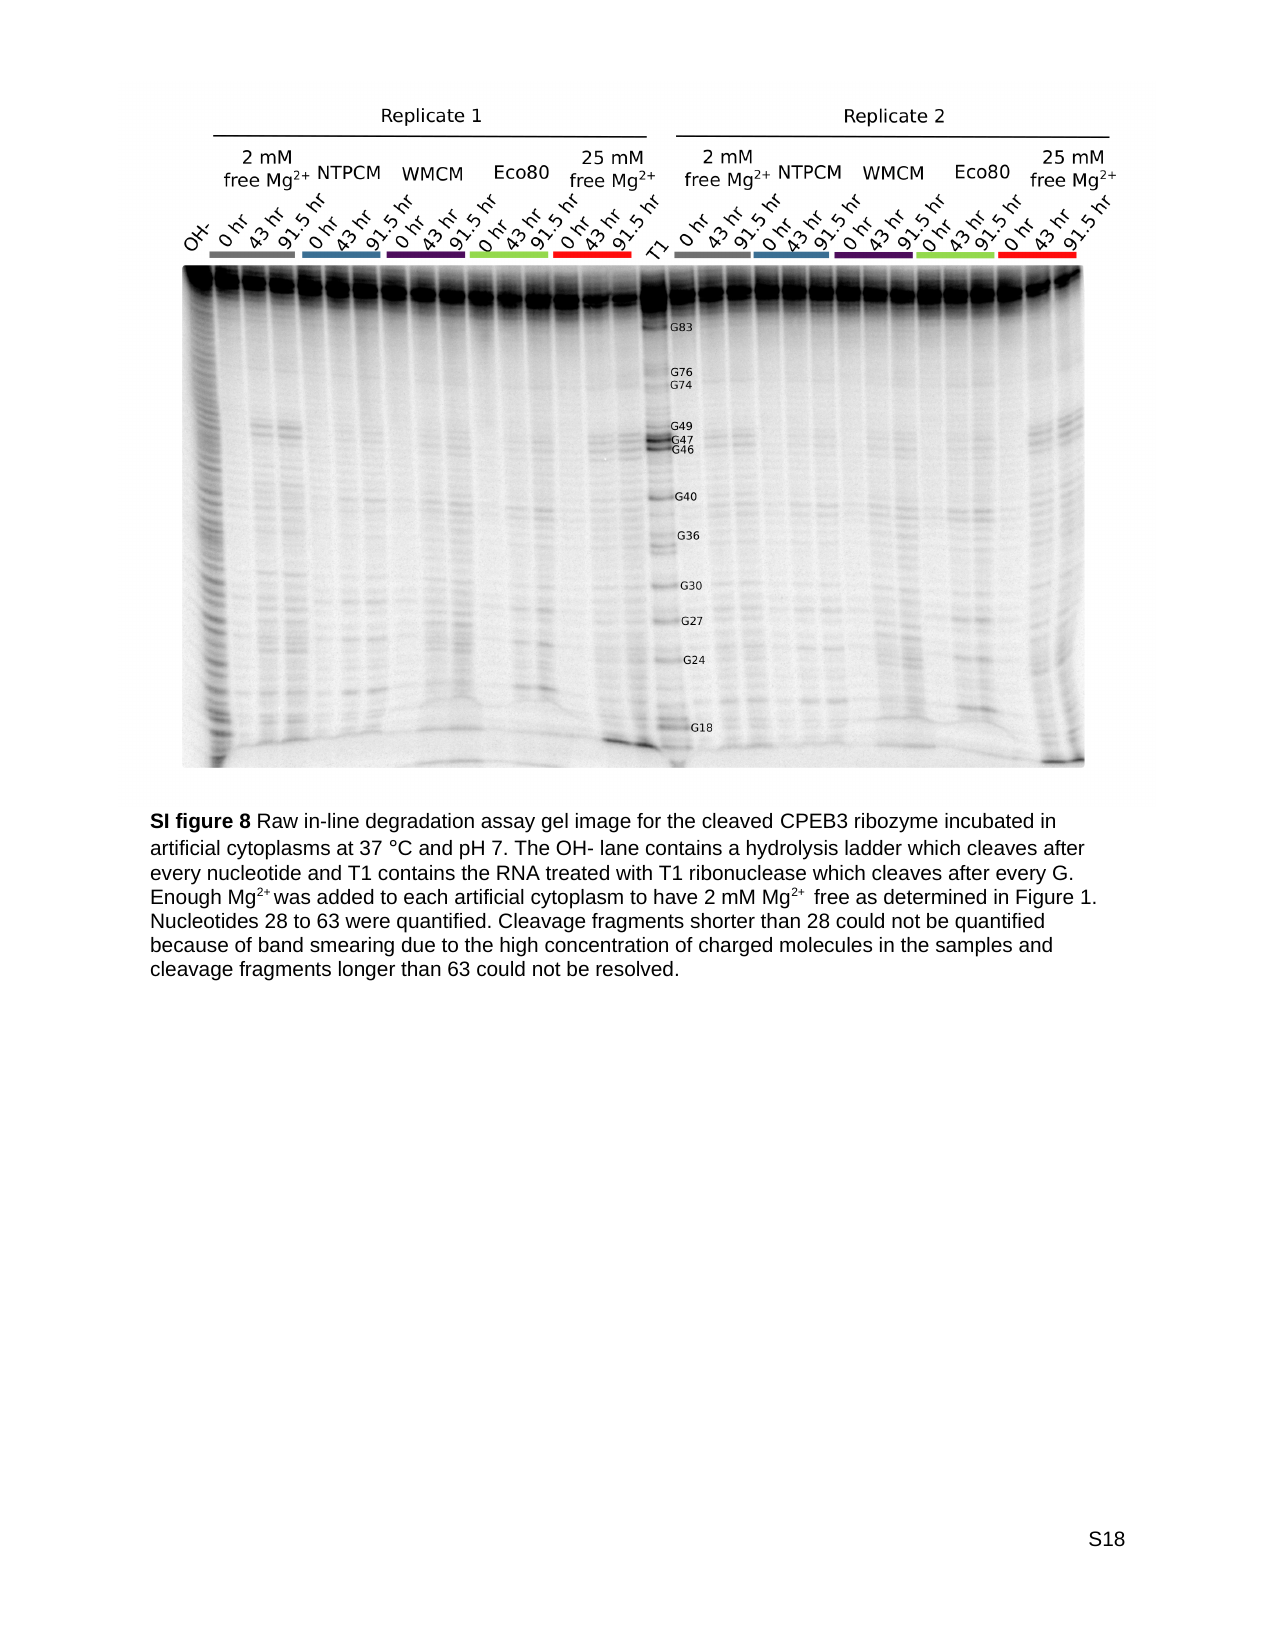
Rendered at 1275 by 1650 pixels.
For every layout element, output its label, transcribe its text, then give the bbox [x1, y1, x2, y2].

text SI figure 8 Raw in-line degradation assay gel image for the cleaved CPEB3 ribozyme incubated in artificial cytoplasms at 37 °C and pH 7. The OH- lane contains a hydrolysis ladder which cleaves after every nucleotide and T1 contains the RNA treated with T1 ribonuclease which cleaves after every G. Enough Mg2+ was added to each artificial cytoplasm to have 2 mM Mg2+ free as determined in Figure 1. Nucleotides 28 to 63 were quantified. Cleavage fragments shorter than 28 could not be quantified because of band smearing due to the high concentration of charged molecules in the samples and cleavage fragments longer than 63 could not be resolved. [150, 807, 1125, 981]
